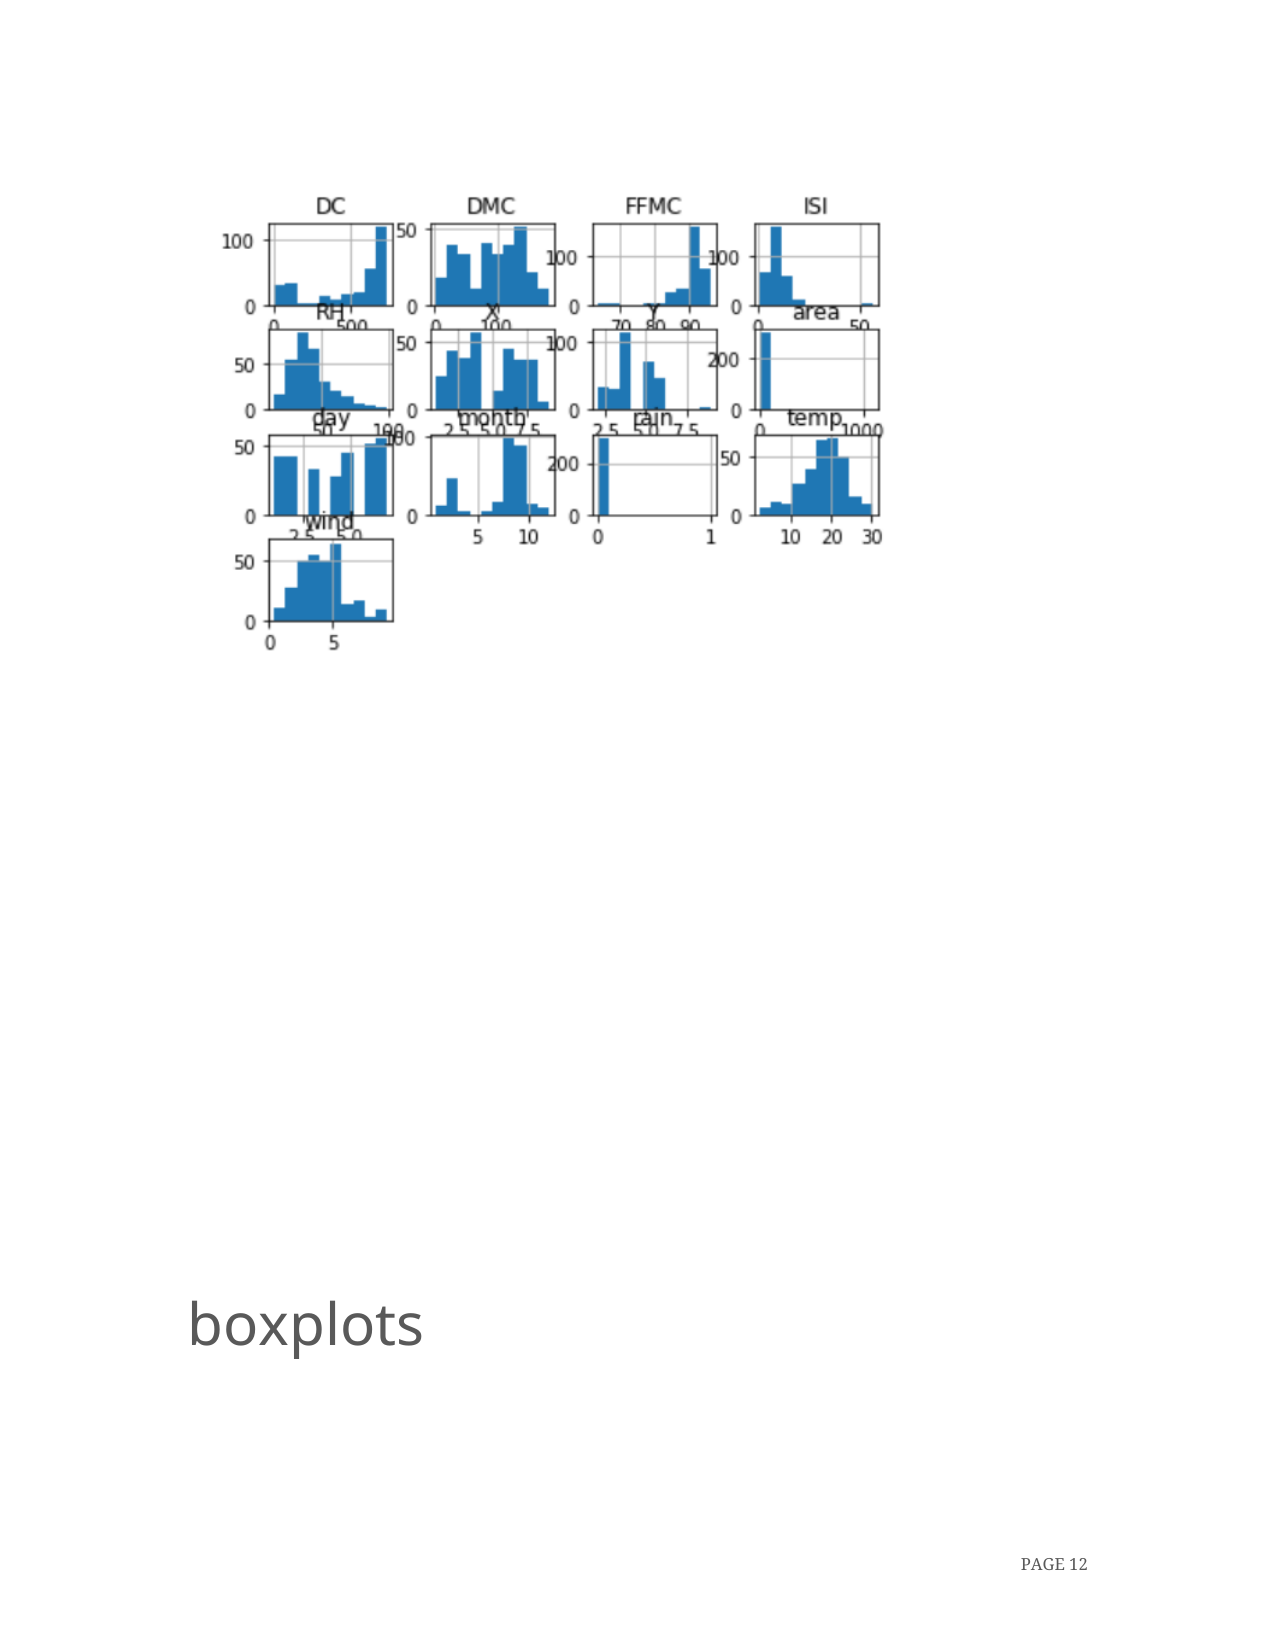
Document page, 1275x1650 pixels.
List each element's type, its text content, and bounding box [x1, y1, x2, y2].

picture [187, 180, 1088, 687]
text boxplots [187, 1283, 1087, 1363]
